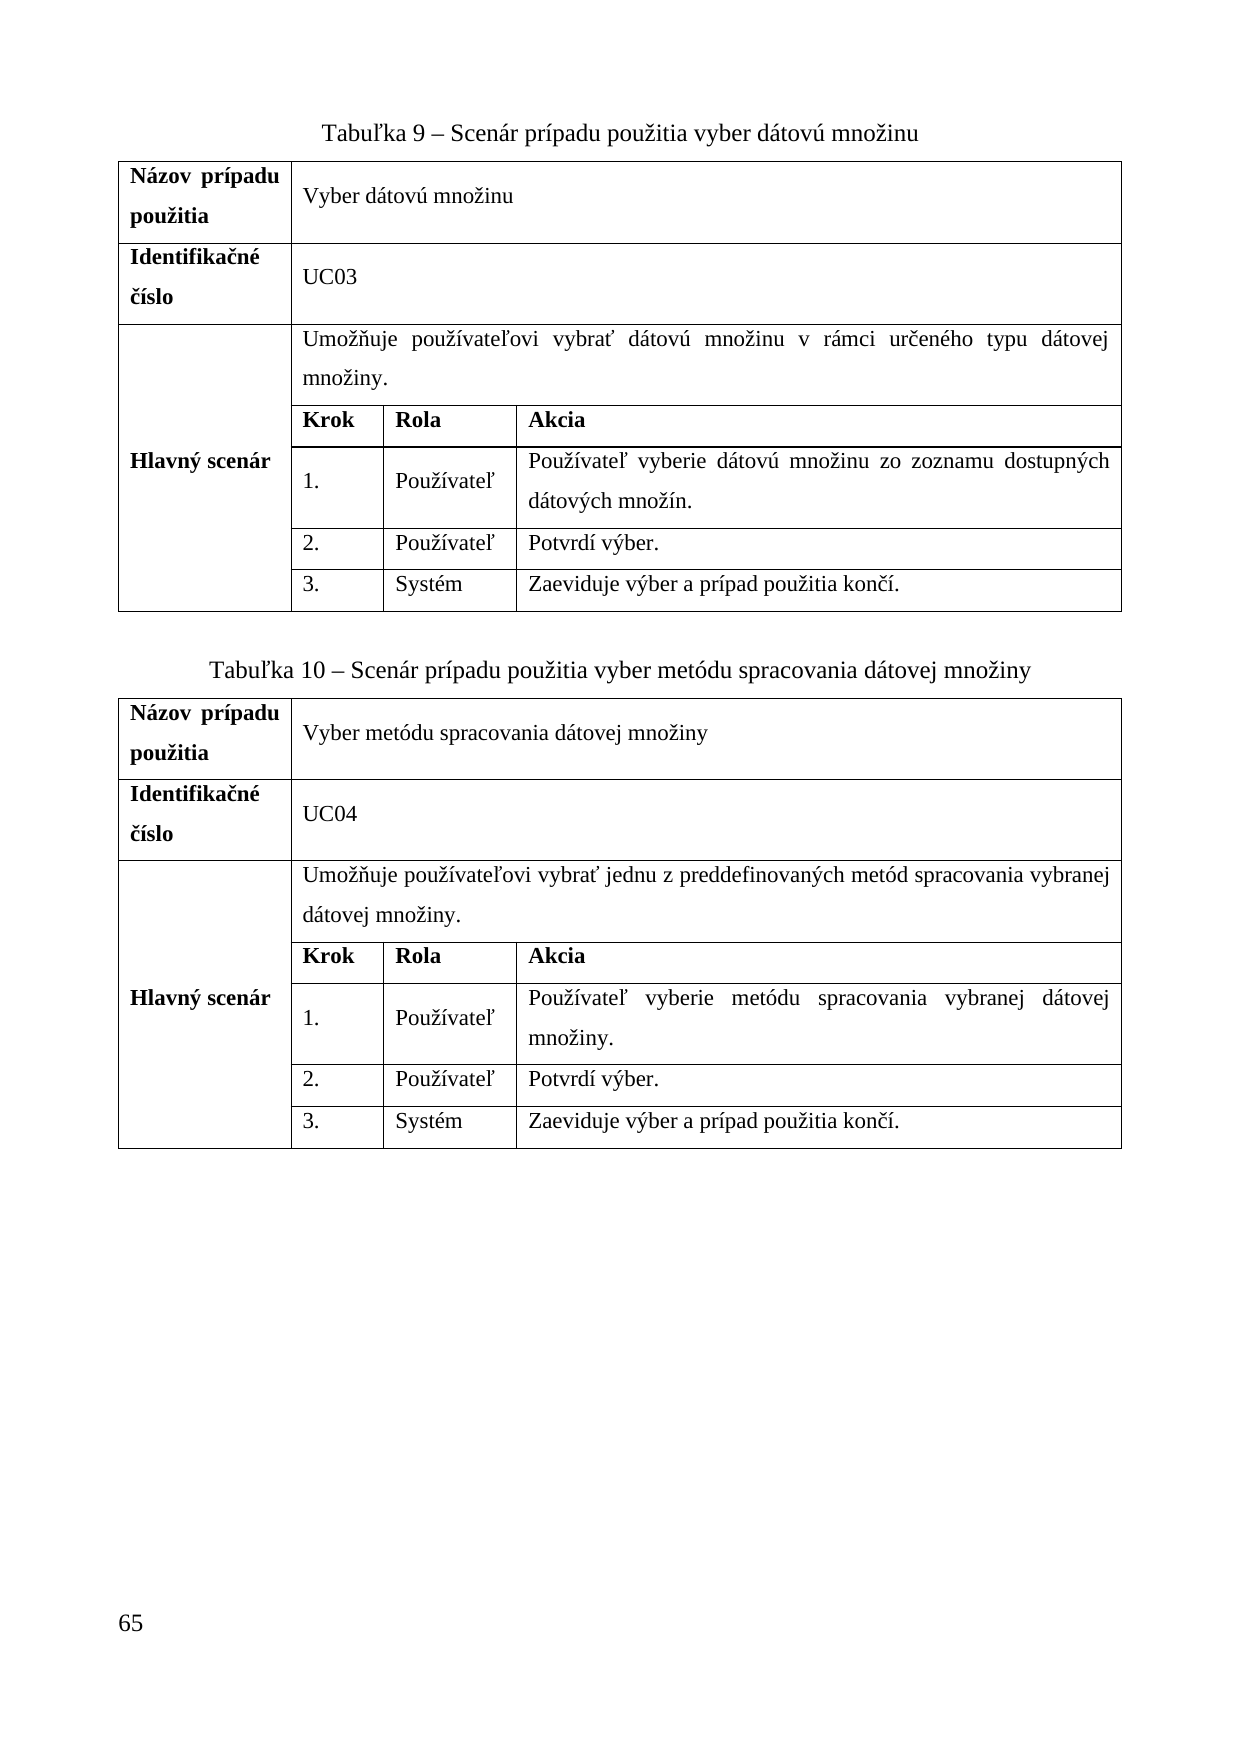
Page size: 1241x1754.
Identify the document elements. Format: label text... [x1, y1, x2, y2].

table_cell Používateľ [384, 1065, 516, 1106]
table_cell Potvrdí výber. [517, 1065, 1121, 1106]
table_cell Akcia [517, 943, 1121, 983]
table_cell Používateľ [384, 984, 516, 1064]
table_cell Používateľ [384, 448, 516, 527]
table_cell Krok [292, 406, 383, 446]
table_cell Identifikačné číslo [119, 244, 291, 323]
table_cell Používateľ [384, 529, 516, 569]
table_cell 3. [292, 570, 383, 611]
table_cell 1. [292, 984, 383, 1064]
table_cell UC03 [292, 244, 1121, 323]
table_header Vyber metódu spracovania dátovej množiny [292, 699, 1121, 779]
table_header Vyber dátovú množinu [292, 162, 1121, 242]
table_cell Rola [384, 943, 516, 983]
table_cell 2. [292, 529, 383, 569]
table_cell Umožňuje používateľovi vybrať dátovú množinu v rámci určeného typu dátovej množiny. [292, 325, 1121, 405]
table_cell 2. [292, 1065, 383, 1106]
table_cell Hlavný scenár [119, 325, 291, 611]
table_header Názov prípadu použitia [119, 699, 291, 779]
table_cell Používateľ vyberie dátovú množinu zo zoznamu dostupných dátových množín. [517, 448, 1121, 527]
table_cell Hlavný scenár [119, 861, 291, 1148]
table_cell Akcia [517, 406, 1121, 446]
table_cell Zaeviduje výber a prípad použitia končí. [517, 570, 1121, 611]
table_cell Systém [384, 570, 516, 611]
table_cell Zaeviduje výber a prípad použitia končí. [517, 1107, 1121, 1148]
table_cell Krok [292, 943, 383, 983]
table_cell 3. [292, 1107, 383, 1148]
table_cell Systém [384, 1107, 516, 1148]
table_header Názov prípadu použitia [119, 162, 291, 242]
table_cell Používateľ vyberie metódu spracovania vybranej dátovej množiny. [517, 984, 1121, 1064]
table_cell UC04 [292, 780, 1121, 860]
table_cell Umožňuje používateľovi vybrať jednu z preddefinovaných metód spracovania vybranej dátovej množiny. [292, 861, 1121, 942]
table_cell Rola [384, 406, 516, 446]
table_cell Identifikačné číslo [119, 780, 291, 860]
table_cell Potvrdí výber. [517, 529, 1121, 569]
table_cell 1. [292, 448, 383, 527]
